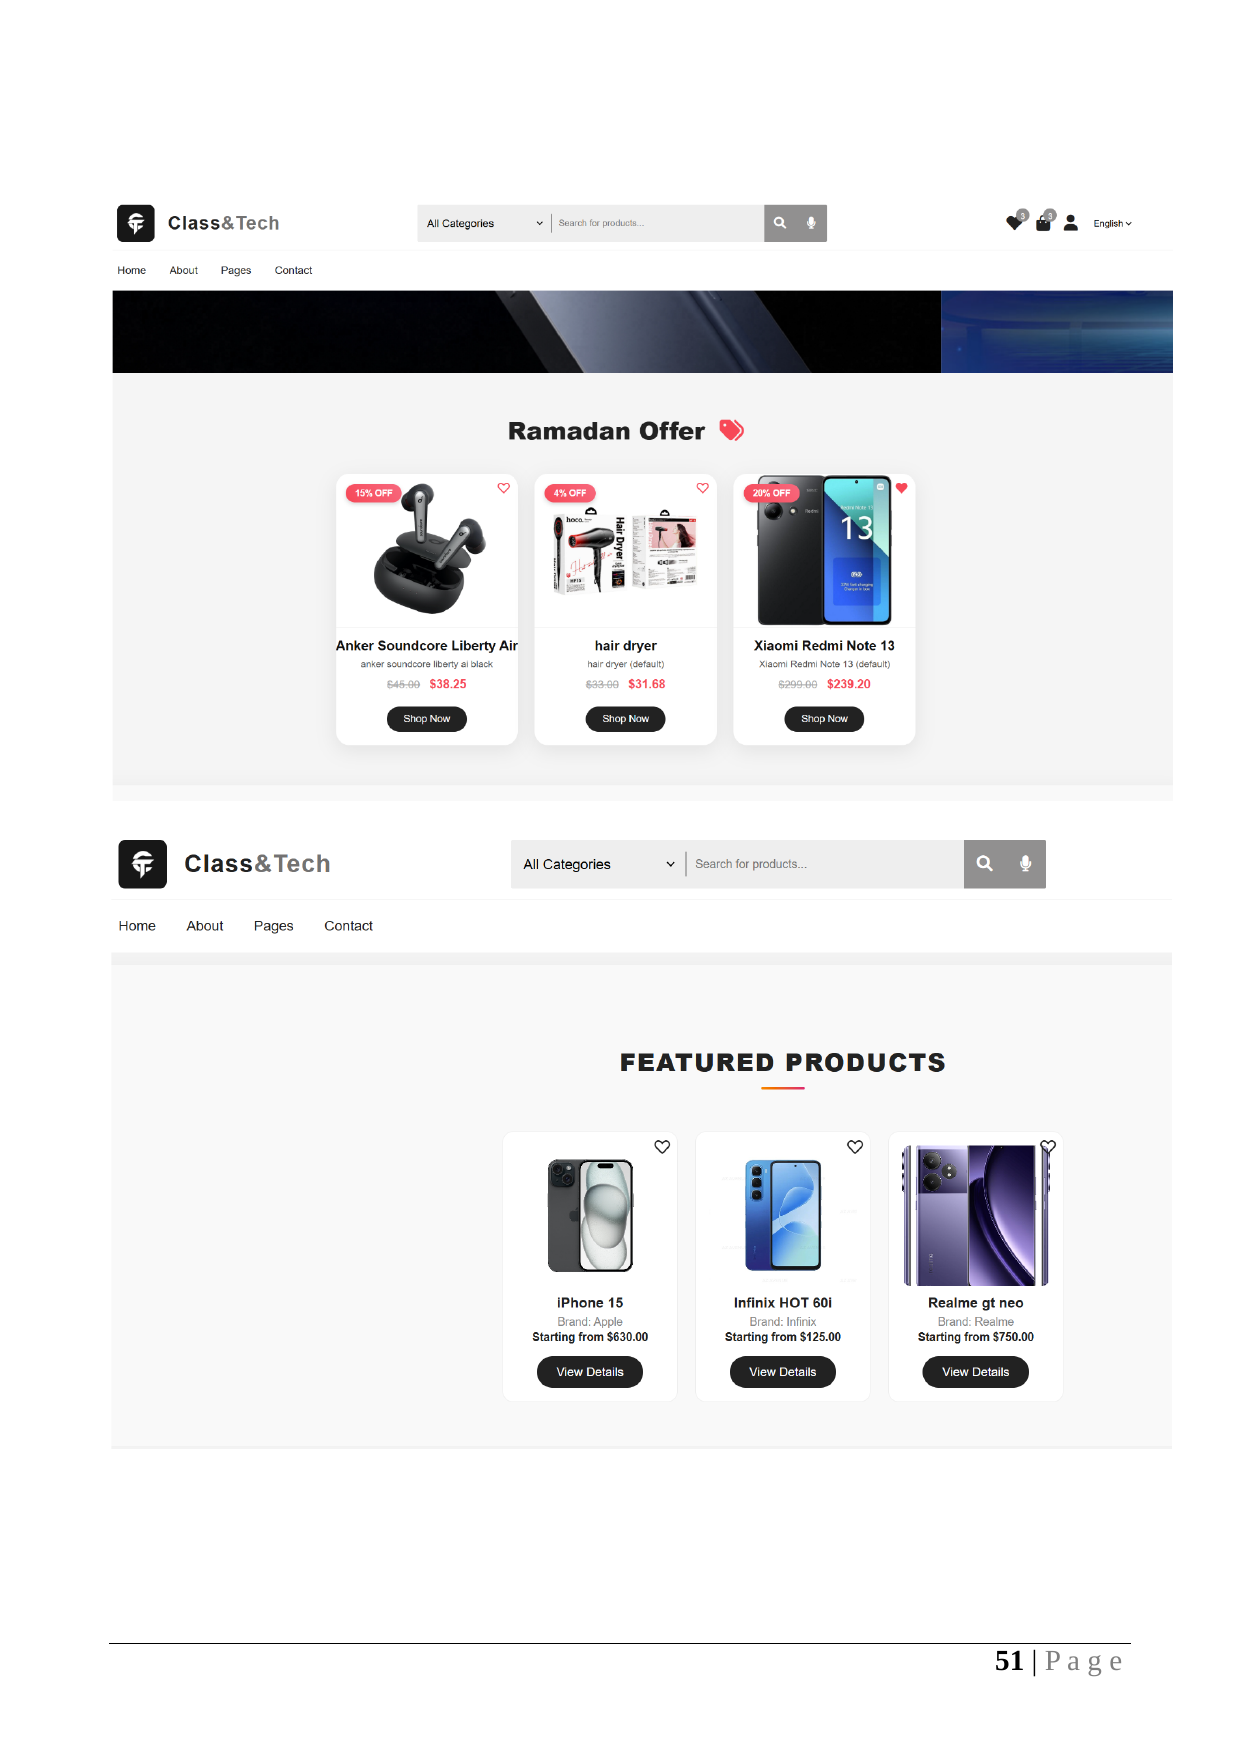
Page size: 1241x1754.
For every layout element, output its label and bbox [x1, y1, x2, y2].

picture [111, 835, 1172, 1449]
picture [112, 200, 1173, 801]
